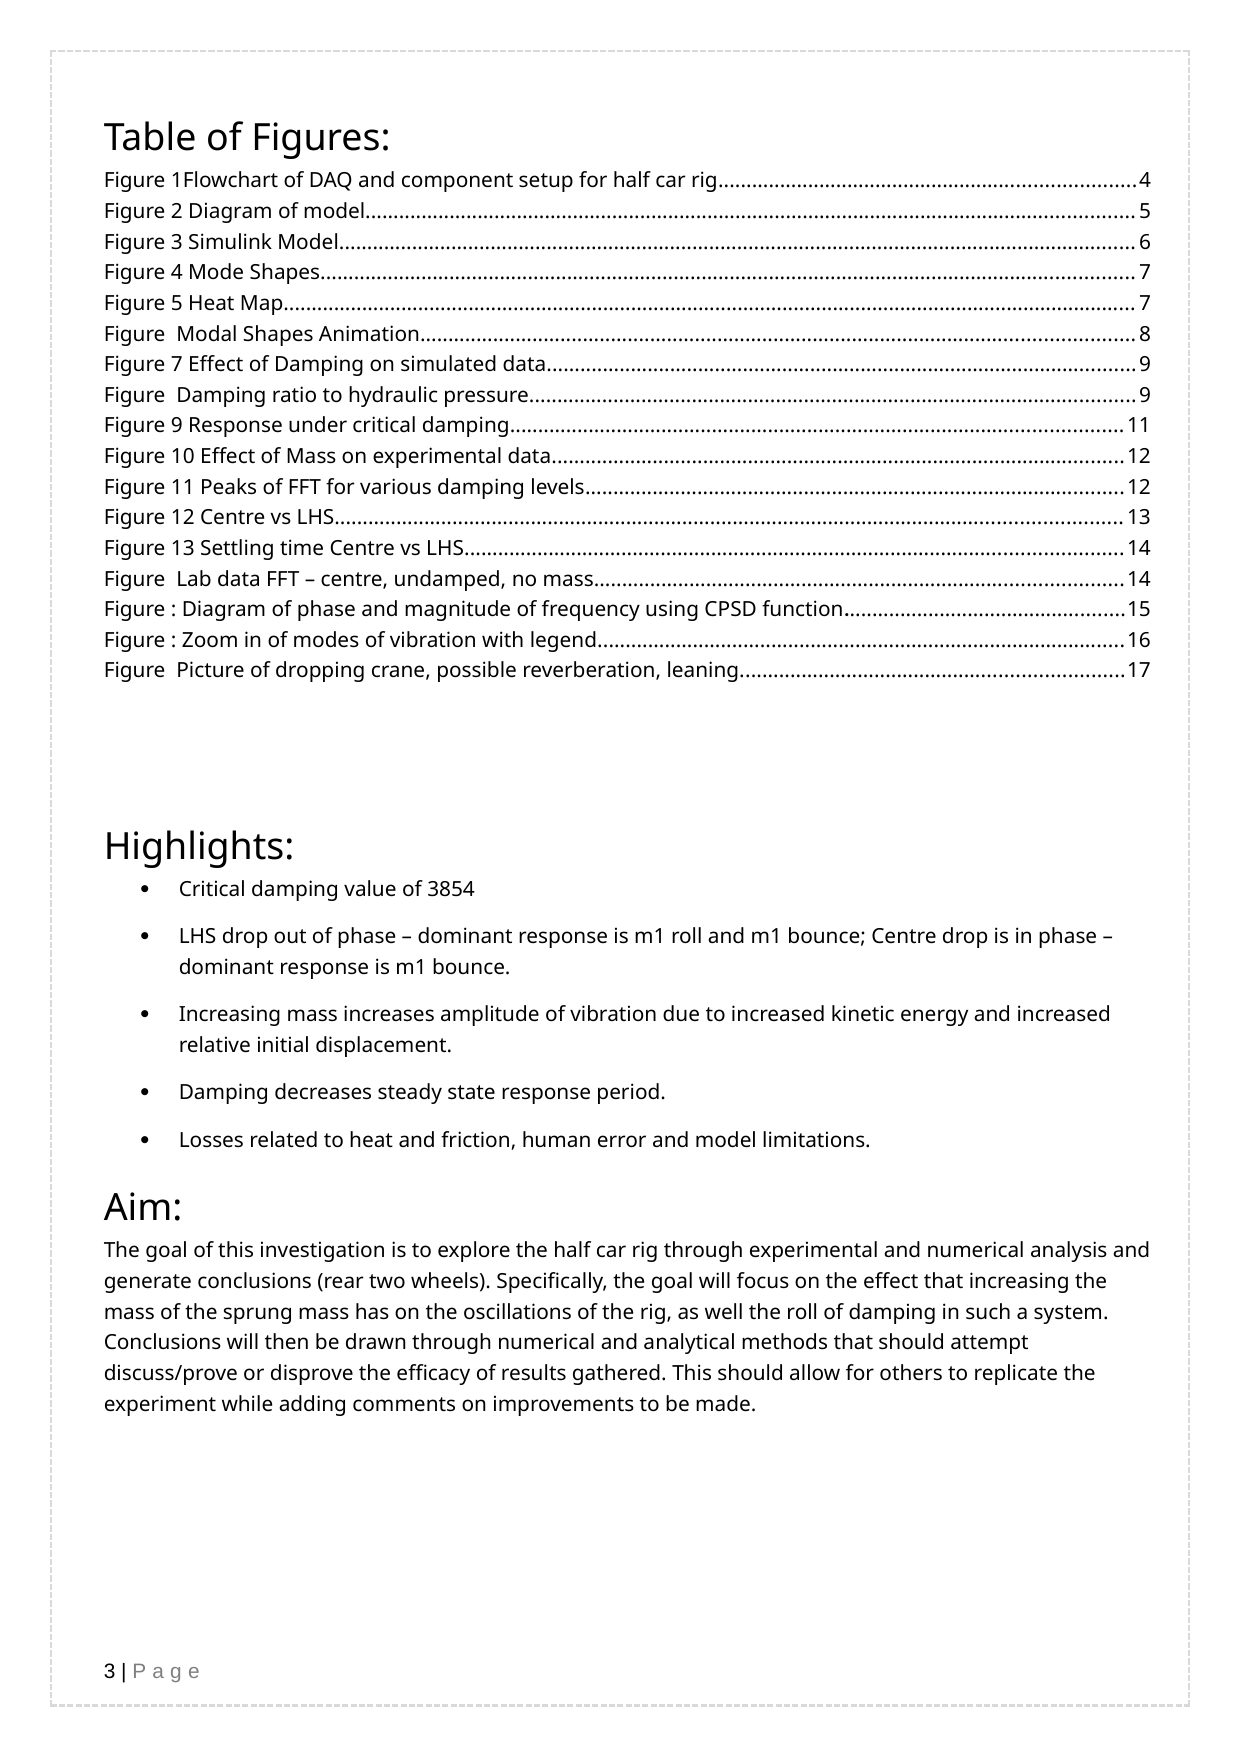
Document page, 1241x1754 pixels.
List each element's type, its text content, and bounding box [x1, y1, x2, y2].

list Damping decreases steady state response period. [141, 1077, 1152, 1106]
text Figure 4 Mode Shapes 7 [103, 257, 1152, 286]
text Figure 12 Centre vs LHS 13 [103, 502, 1152, 531]
text Figure 3 Simulink Model 6 [103, 227, 1152, 255]
text Figure : Diagram of phase and magnitude of frequency using CPSD function. 15 [103, 594, 1152, 623]
text Figure 1Flowchart of DAQ and component setup for half car rig 4 [103, 166, 1152, 194]
text Figure 10 Effect of Mass on experimental data 12 [103, 441, 1152, 469]
subtitle Aim: [103, 1180, 1152, 1231]
list Increasing mass increases amplitude of vibration due to increased kinetic energy and increased relative initial displacement. [141, 999, 1152, 1059]
text Figure Modal Shapes Animation 8 [103, 319, 1152, 347]
text Figure Picture of dropping crane, possible reverberation, leaning. 17 [103, 656, 1152, 684]
text Figure 13 Settling time Centre vs LHS. 14 [103, 533, 1152, 561]
subtitle Table of Figures: [103, 110, 1152, 161]
list Losses related to heat and friction, human error and model limitations. [141, 1125, 1152, 1153]
text Figure 5 Heat Map 7 [103, 288, 1152, 316]
text Figure Lab data FFT – centre, undamped, no mass 14 [103, 564, 1152, 592]
list Critical damping value of 3854 [141, 874, 1152, 903]
list LHS drop out of phase – dominant response is m1 roll and m1 bounce; Centre drop is in phase – dominant response is m1 bounce. [141, 922, 1152, 981]
text Figure : Zoom in of modes of vibration with legend. 16 [103, 625, 1152, 653]
list The goal of this investigation is to explore the half car rig through experimental and numerical analysis and generate conclusions (rear two wheels). Specifically, the goal will focus on the effect that increasing the mass of the sprung mass has on the oscillations of the rig, as well the roll of damping in such a system. Conclusions will then be drawn through numerical and analytical methods that should attempt discuss/prove or disprove the efficacy of results gathered. This should allow for others to replicate the experiment while adding comments on improvements to be made. [103, 1236, 1152, 1417]
text Figure 7 Effect of Damping on simulated data 9 [103, 349, 1152, 378]
text Figure Damping ratio to hydraulic pressure. 9 [103, 380, 1152, 408]
text Figure 9 Response under critical damping 11 [103, 411, 1152, 439]
text Figure 11 Peaks of FFT for various damping levels 12 [103, 472, 1152, 500]
subtitle Highlights: [103, 819, 1152, 870]
text Figure 2 Diagram of model 5 [103, 196, 1152, 224]
